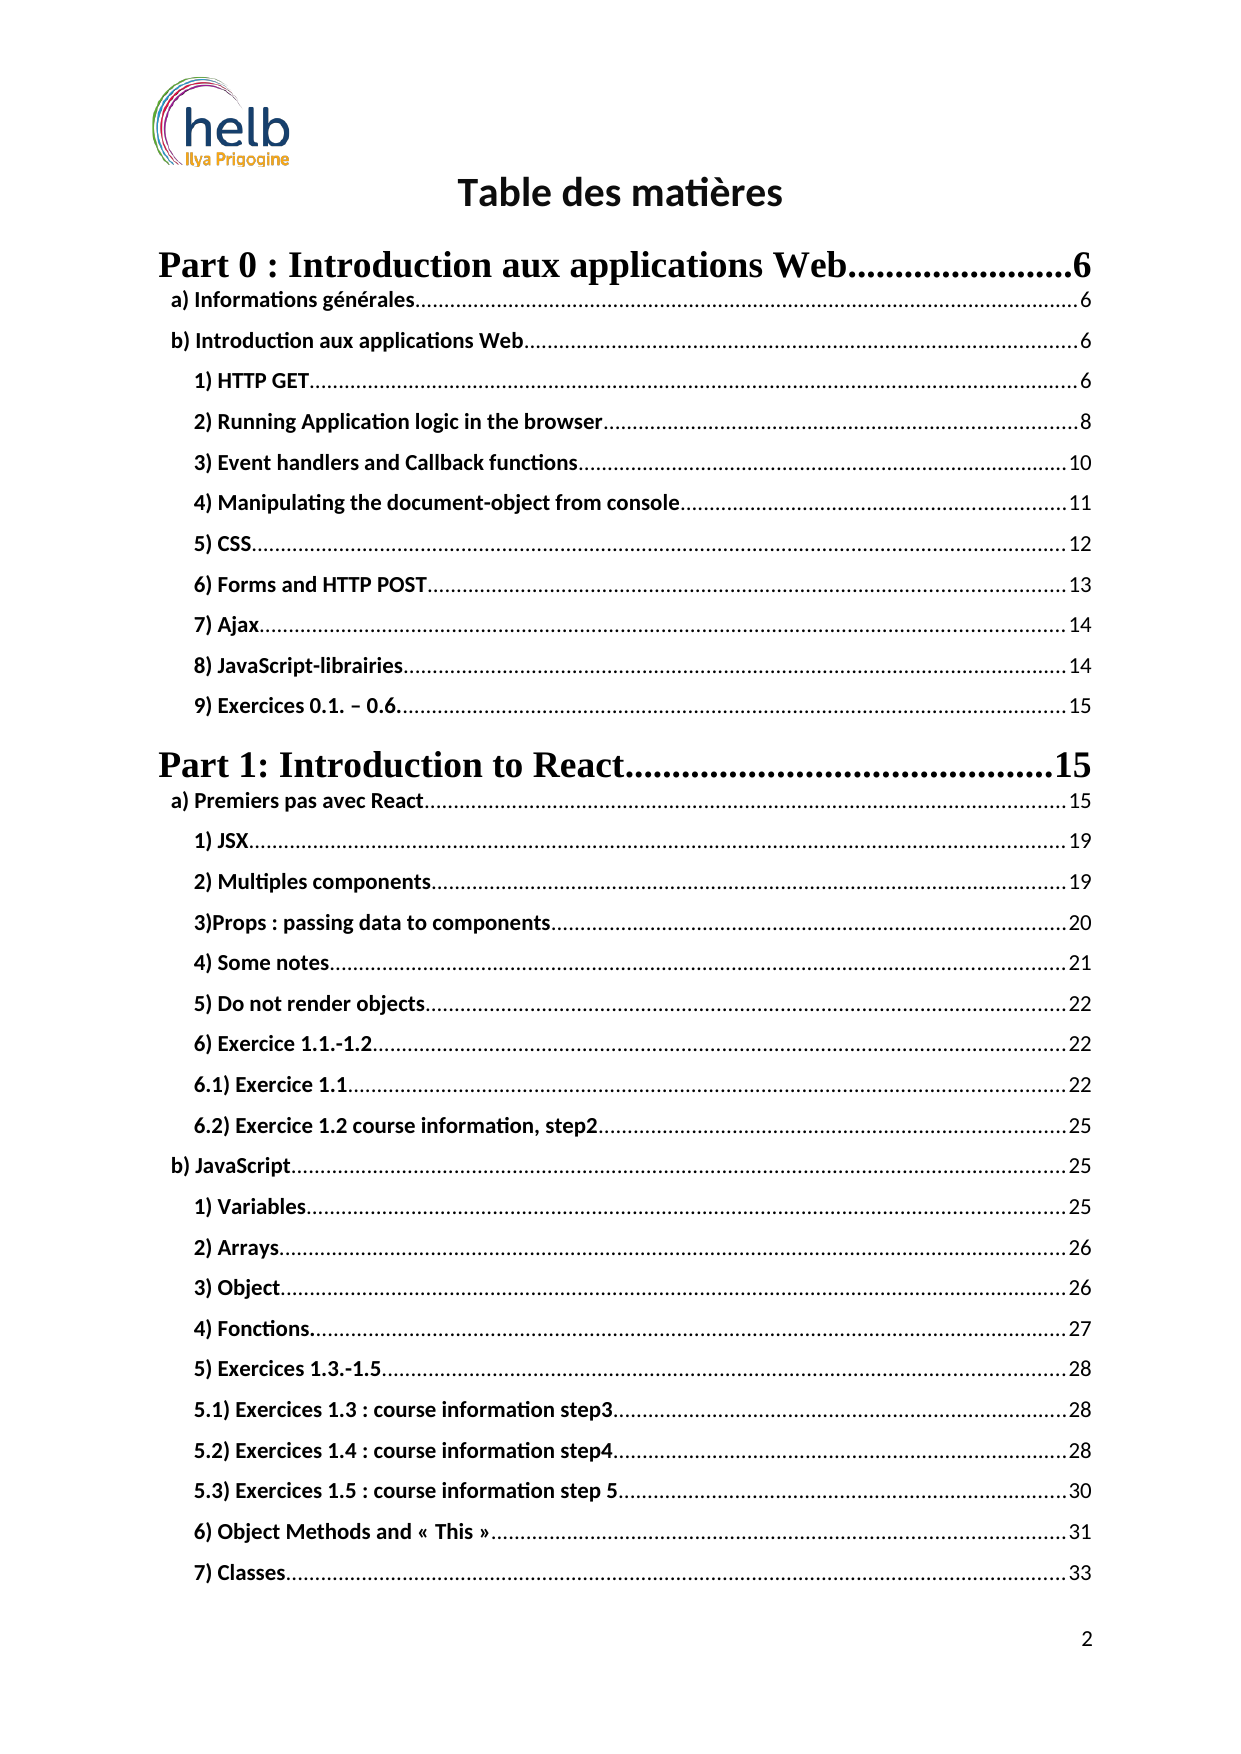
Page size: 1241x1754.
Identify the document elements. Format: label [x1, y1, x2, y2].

picture [147, 73, 296, 167]
